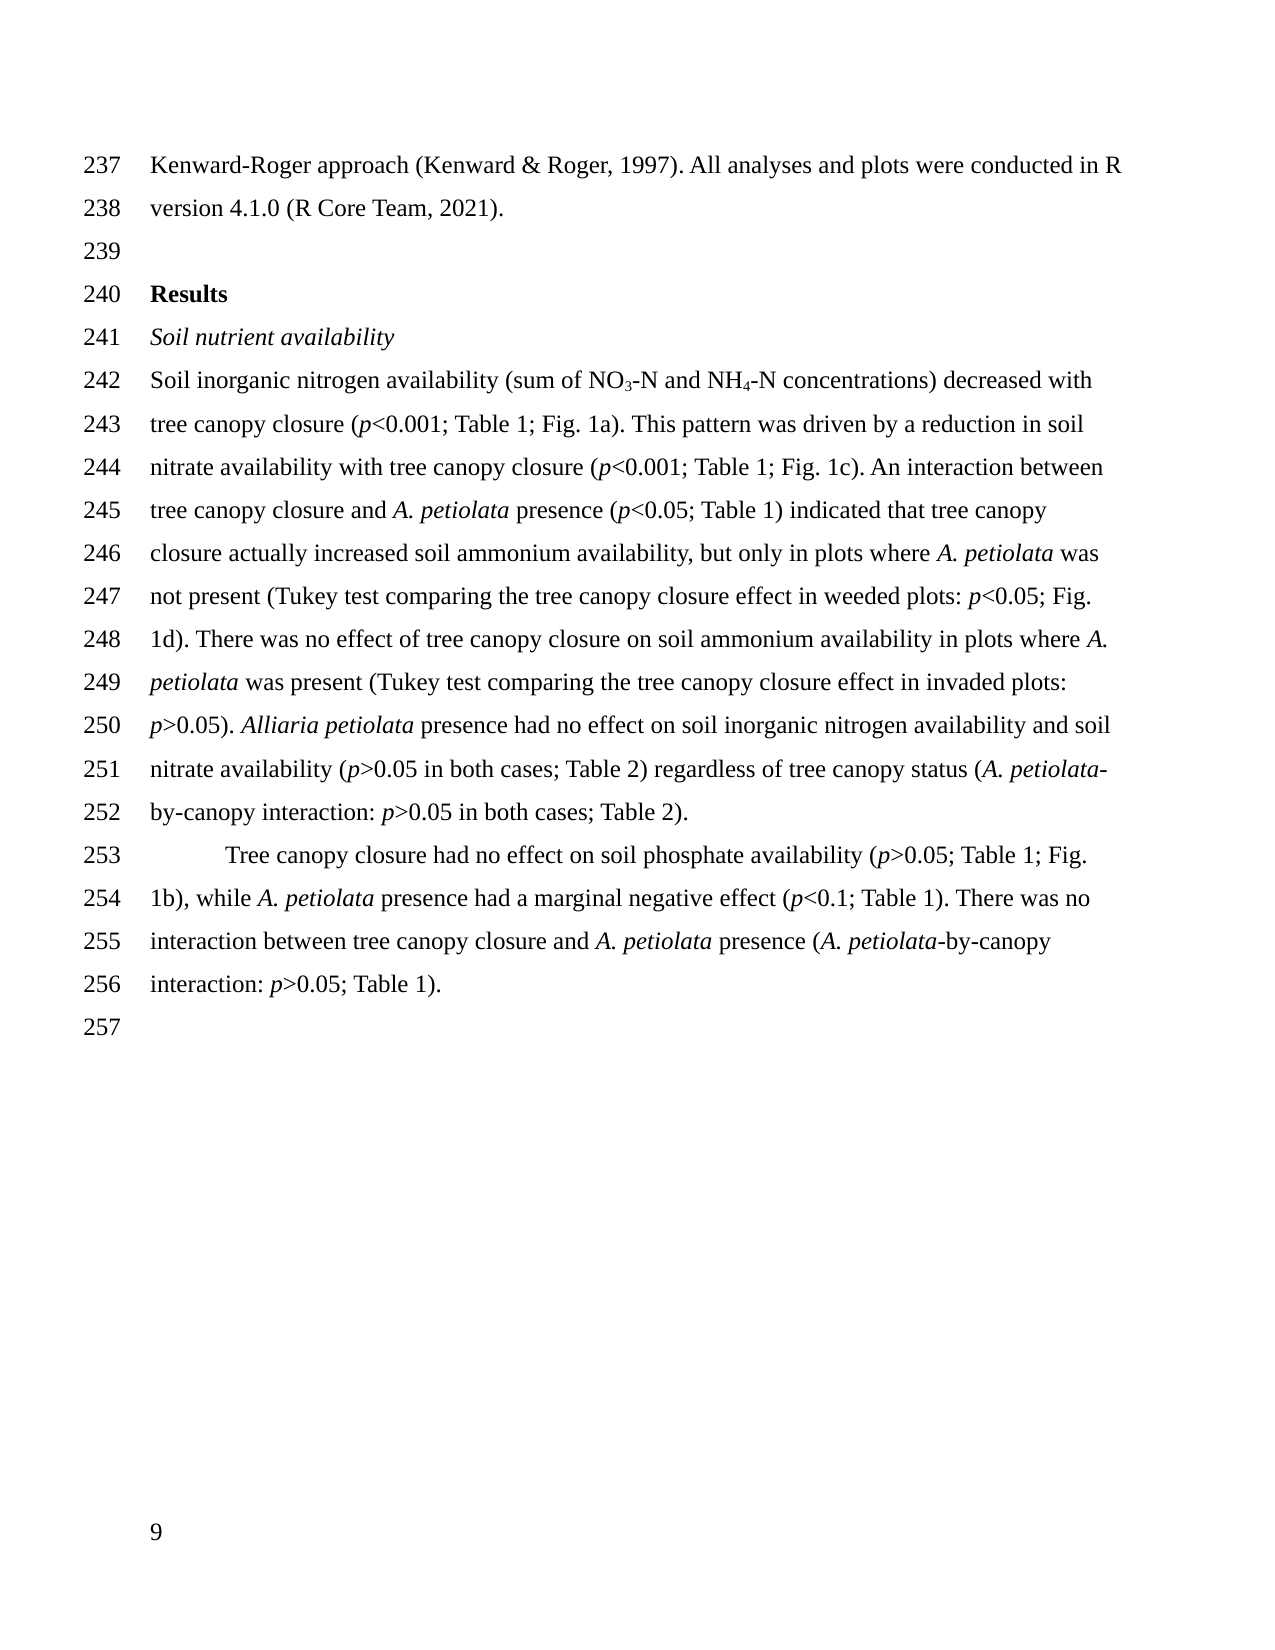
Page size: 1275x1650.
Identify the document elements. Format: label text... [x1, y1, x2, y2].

text Soil inorganic nitrogen availability (sum of NO3-N and NH4-N concentrations) decreased with tree canopy closure (p<0.001; Table 1; Fig. 1a). This pattern was driven by a reduction in soil nitrate availability with tree canopy closure (p<0.001; Table 1; Fig. 1c). An interaction between tree canopy closure and A. petiolata presence (p<0.05; Table 1) indicated that tree canopy closure actually increased soil ammonium availability, but only in plots where A. petiolata was not present (Tukey test comparing the tree canopy closure effect in weeded plots: p<0.05; Fig. 1d). There was no effect of tree canopy closure on soil ammonium availability in plots where A. petiolata was present (Tukey test comparing the tree canopy closure effect in invaded plots: p>0.05). Alliaria petiolata presence had no effect on soil inorganic nitrogen availability and soil nitrate availability (p>0.05 in both cases; Table 2) regardless of tree canopy status (A. petiolata-by-canopy interaction: p>0.05 in both cases; Table 2). [150, 366, 1125, 826]
text Results [150, 279, 1125, 308]
text Soil nutrient availability [150, 322, 1125, 351]
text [150, 150, 1125, 222]
text Tree canopy closure had no effect on soil phosphate availability (p>0.05; Table 1; Fig. 1b), while A. petiolata presence had a marginal negative effect (p<0.1; Table 1). There was no interaction between tree canopy closure and A. petiolata presence (A. petiolata-by-canopy interaction: p>0.05; Table 1). [150, 840, 1125, 998]
